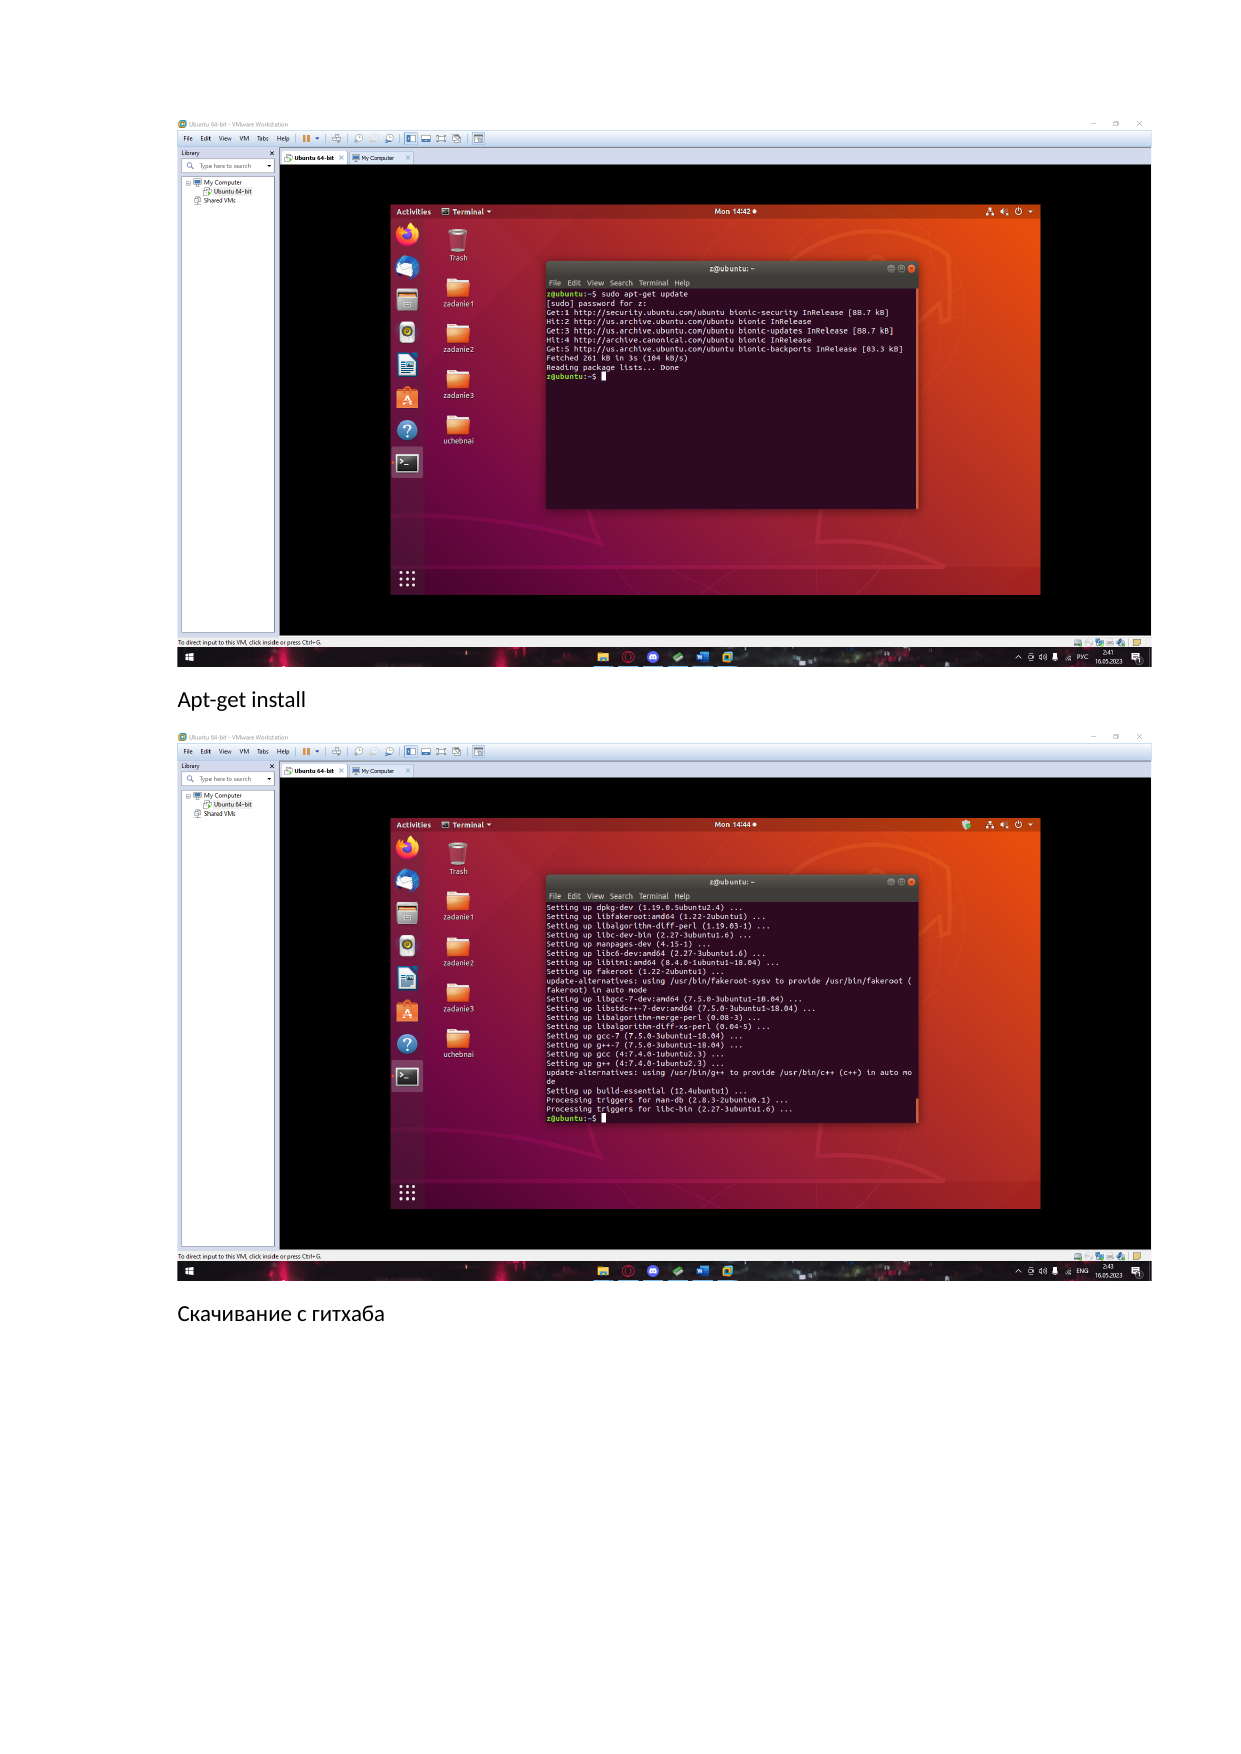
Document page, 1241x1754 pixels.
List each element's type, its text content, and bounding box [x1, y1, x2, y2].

text Скачивание с гитхаба [177, 1299, 1152, 1327]
picture [177, 118, 1152, 667]
picture [177, 732, 1152, 1281]
text Apt-get install [177, 685, 1152, 713]
